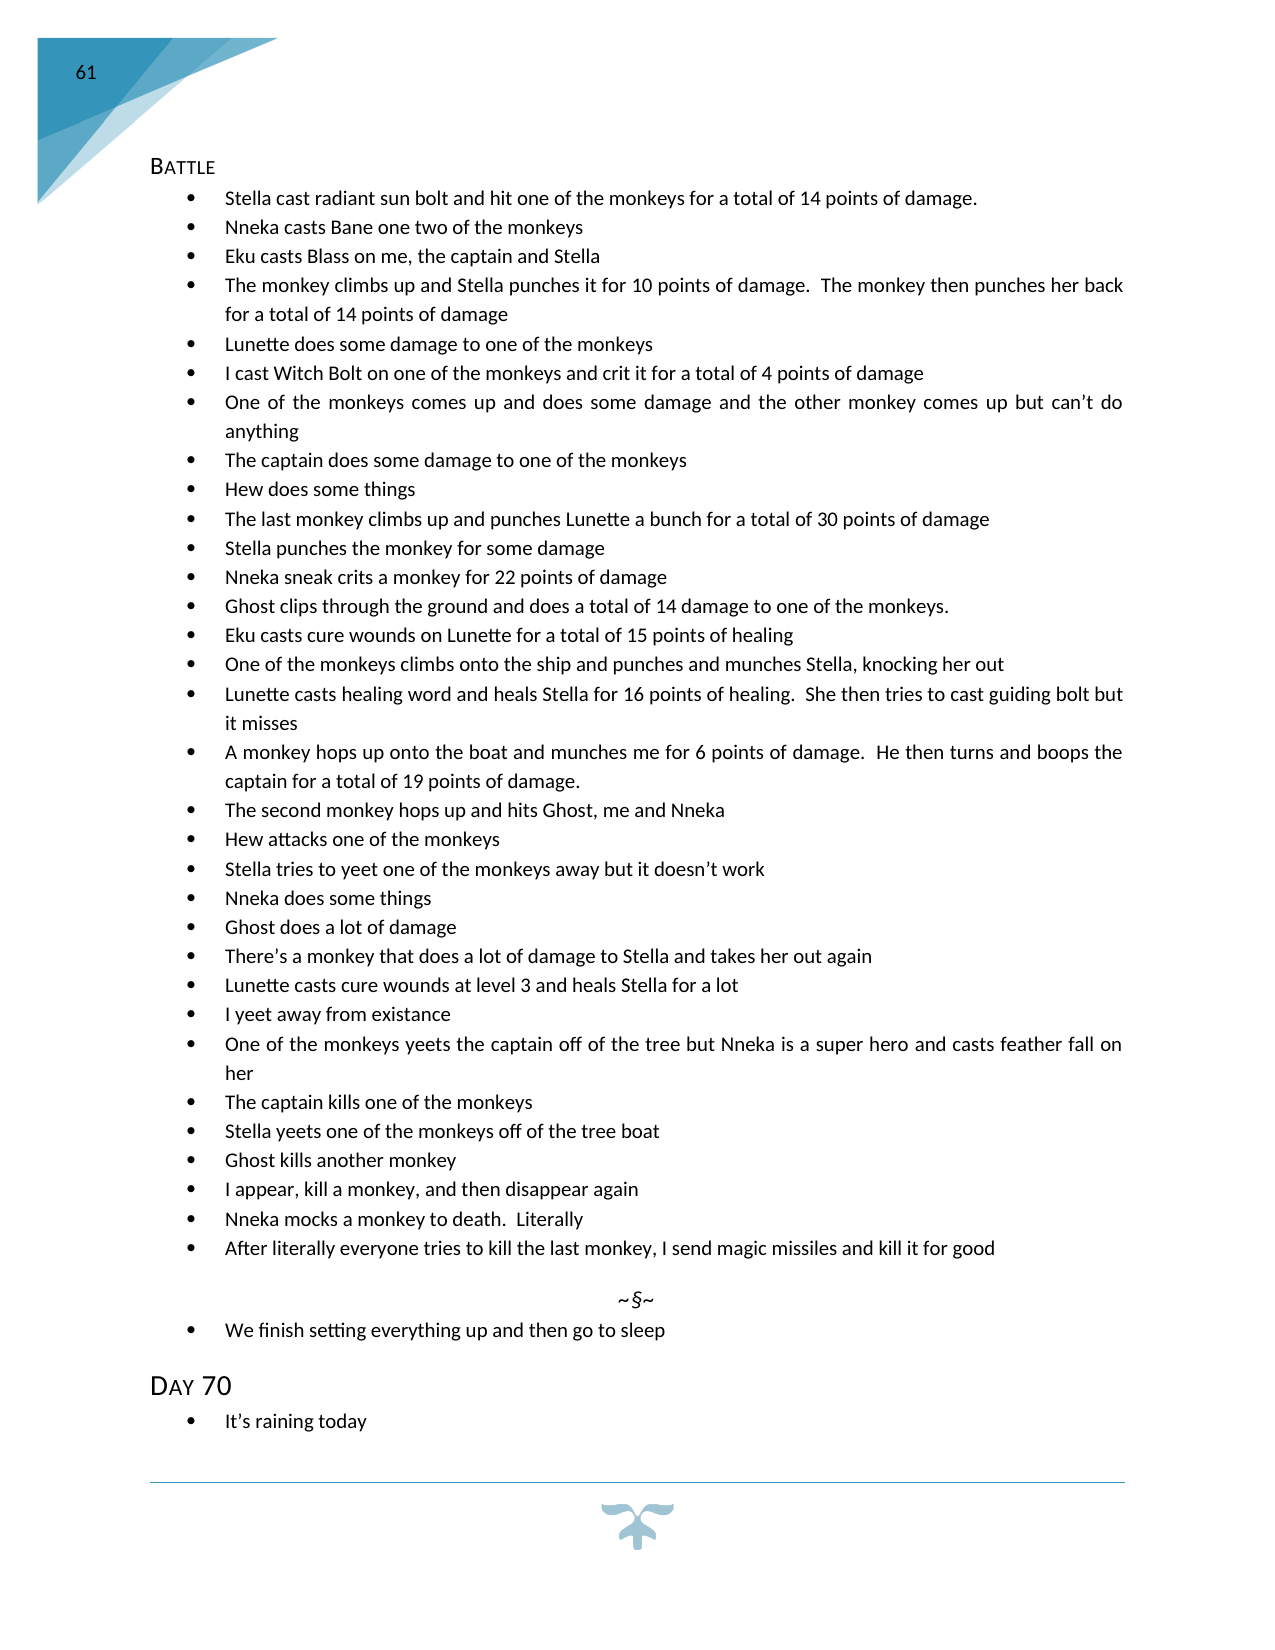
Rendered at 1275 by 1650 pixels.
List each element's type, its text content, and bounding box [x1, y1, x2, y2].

list Ghost kills another monkey [187, 1147, 1125, 1173]
picture [37, 37, 279, 206]
list The captain does some damage to one of the monkeys [187, 447, 1125, 473]
list Eku casts cure wounds on Lunette for a total of 15 points of healing [187, 622, 1125, 648]
subtitle Day 70 [150, 1367, 1125, 1403]
list There’s a monkey that does a lot of damage to Stella and takes her out again [187, 943, 1125, 969]
list Nneka sneak crits a monkey for 22 points of damage [187, 564, 1125, 589]
list One of the monkeys comes up and does some damage and the other monkey comes up but can’t do anything [187, 389, 1125, 444]
list Lunette casts healing word and heals Stella for 16 points of healing. She then tries to cast guiding bolt but it misses [187, 681, 1125, 735]
list Ghost clips through the ground and does a total of 14 damage to one of the monkeys. [187, 593, 1125, 619]
list Eku casts Blass on me, the captain and Stella [187, 243, 1125, 269]
list Lunette does some damage to one of the monkeys [187, 331, 1125, 356]
list It’s raining today [187, 1408, 1125, 1433]
list Stella punches the monkey for some damage [187, 535, 1125, 560]
list One of the monkeys yeets the captain off of the tree but Nneka is a super hero and casts feather fall on her [187, 1031, 1125, 1085]
list I yeet away from existance [187, 1002, 1125, 1027]
list Stella yeets one of the monkeys off of the tree boat [187, 1118, 1125, 1144]
list Hew attacks one of the monkeys [187, 827, 1125, 852]
list Lunette casts cure wounds at level 3 and heals Stella for a lot [187, 972, 1125, 998]
list The captain kills one of the monkeys [187, 1089, 1125, 1114]
list Nneka does some things [187, 885, 1125, 910]
list Ghost does a lot of damage [187, 914, 1125, 939]
list I appear, kill a monkey, and then disappear again [187, 1177, 1125, 1202]
list Stella cast radiant sun bolt and hit one of the monkeys for a total of 14 points of damage. [187, 185, 1125, 210]
subtitle ~§~ [150, 1285, 1125, 1313]
list Nneka casts Bane one two of the monkeys [187, 214, 1125, 239]
list I cast Witch Bolt on one of the monkeys and crit it for a total of 4 points of damage [187, 360, 1125, 385]
list The second monkey hops up and hits Ghost, me and Nneka [187, 797, 1125, 823]
list The monkey climbs up and Stella punches it for 10 points of damage. The monkey then punches her back for a total of 14 points of damage [187, 272, 1125, 327]
list One of the monkeys climbs onto the ship and punches and munches Stella, knocking her out [187, 652, 1125, 677]
list Nneka mocks a monkey to death. Literally [187, 1206, 1125, 1231]
list We finish setting everything up and then go to sleep [187, 1317, 1125, 1343]
subtitle Battle [150, 150, 1125, 181]
list Stella tries to yeet one of the monkeys away but it doesn’t work [187, 856, 1125, 881]
list After literally everyone tries to kill the last monkey, I send magic missiles and kill it for good [187, 1235, 1125, 1260]
list The last monkey climbs up and punches Lunette a bunch for a total of 30 points of damage [187, 506, 1125, 531]
list Hew does some things [187, 477, 1125, 502]
list A monkey hops up onto the boat and munches me for 6 points of damage. He then turns and boops the captain for a total of 19 points of damage. [187, 739, 1125, 794]
